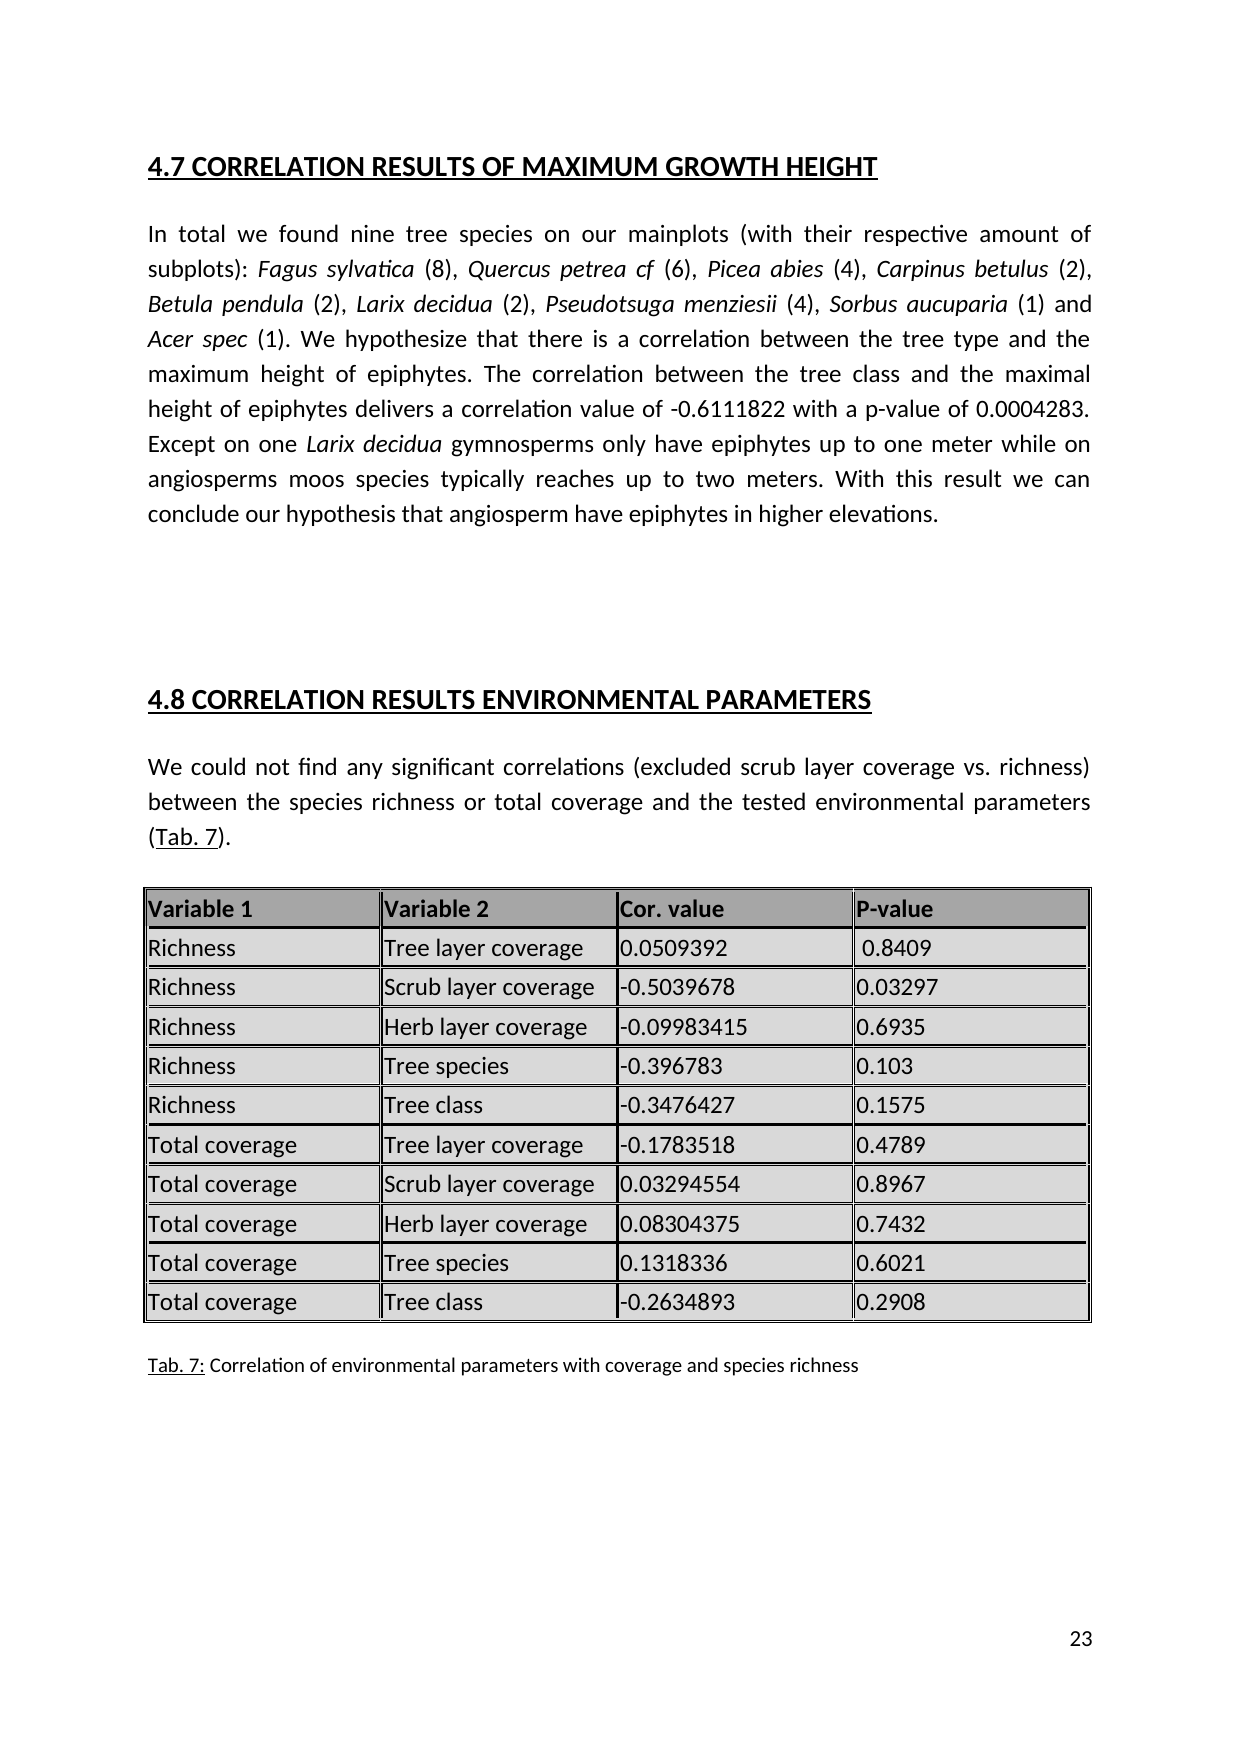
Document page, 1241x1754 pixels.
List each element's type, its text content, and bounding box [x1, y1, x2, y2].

table_cell Richness [147, 1084, 379, 1123]
table_header Variable 2 [381, 890, 617, 926]
table_cell Richness [147, 965, 379, 1005]
table_cell 0.4789 [855, 1123, 1090, 1162]
table_cell Richness [147, 1044, 379, 1083]
table_cell -0.1783518 [619, 1126, 852, 1162]
table_cell 0.08304375 [619, 1205, 852, 1241]
table_cell Tree class [381, 1284, 617, 1320]
text 4.8 correlation results environmental parameters [148, 681, 1092, 717]
table_cell 0.6021 [855, 1241, 1088, 1280]
table_cell Tree class [383, 1087, 616, 1123]
text 4.7 correlation results of maximum growth height [148, 148, 1092, 183]
text In total we found nine tree species on our mainplots (with their respective amount of subplots): Fagus sylvatica (8), Quercus petrea cf (6), Picea abies (4), Carpinus betulus (2), Betula pendula (2), Larix decidua (2), Pseudotsuga menziesii (4), Sorbus aucuparia (1) and Acer spec (1). We hypothesize that there is a correlation between the tree type and the maximum height of epiphytes. The correlation between the tree class and the maximal height of epiphytes delivers a correlation value of -0.6111822 with a p-value of 0.0004283. Except on one Larix decidua gymnosperms only have epiphytes up to one meter while on angiosperms moos species typically reaches up to two meters. With this result we can conclude our hypothesis that angiosperm have epiphytes in higher elevations. [148, 218, 1092, 528]
table_cell -0.2634893 [617, 1284, 853, 1320]
table_cell 0.1575 [855, 1084, 1089, 1123]
table_cell Tree species [383, 1048, 616, 1083]
table_cell Tree species [383, 1244, 616, 1280]
table_cell -0.5039678 [619, 969, 852, 1005]
table_cell Total coverage [147, 1241, 379, 1280]
table_cell Tree layer coverage [383, 1126, 616, 1162]
table_cell 0.8967 [855, 1162, 1089, 1202]
text Tab. 7: Correlation of environmental parameters with coverage and species richness [148, 1352, 1092, 1378]
table_cell Herb layer coverage [383, 1205, 616, 1241]
table_cell 0.6935 [854, 1005, 1090, 1044]
table_header Variable 1 [145, 888, 381, 926]
table_cell 0.103 [855, 1044, 1089, 1083]
table_cell 0.0509392 [619, 929, 852, 965]
table_cell 0.8409 [855, 926, 1088, 965]
table_cell Total coverage [145, 1202, 381, 1241]
table_cell -0.396783 [619, 1048, 852, 1083]
table_cell 0.03294554 [619, 1166, 852, 1202]
table_cell -0.3476427 [619, 1087, 852, 1123]
table_cell Tree layer coverage [383, 929, 616, 965]
table_header Cor. value [617, 890, 853, 926]
table_cell Total coverage [147, 1280, 381, 1320]
table_cell 0.7432 [854, 1202, 1090, 1241]
table_cell Scrub layer coverage [383, 969, 616, 1005]
table_cell Total coverage [147, 1162, 379, 1202]
table_cell Herb layer coverage [383, 1008, 616, 1044]
table_cell Total coverage [145, 1123, 379, 1162]
table_cell 0.2908 [854, 1280, 1089, 1320]
table_cell -0.09983415 [619, 1008, 852, 1044]
text We could not find any significant correlations (excluded scrub layer coverage vs. richness) between the species richness or total coverage and the tested environmental parameters (Tab. 7). [148, 752, 1092, 852]
table_cell 0.03297 [855, 965, 1089, 1005]
table_cell 0.1318336 [619, 1244, 852, 1280]
table_header P-value [854, 890, 1088, 926]
table_cell Scrub layer coverage [383, 1166, 616, 1202]
table_cell Richness [147, 926, 379, 965]
table_cell Richness [145, 1005, 381, 1044]
